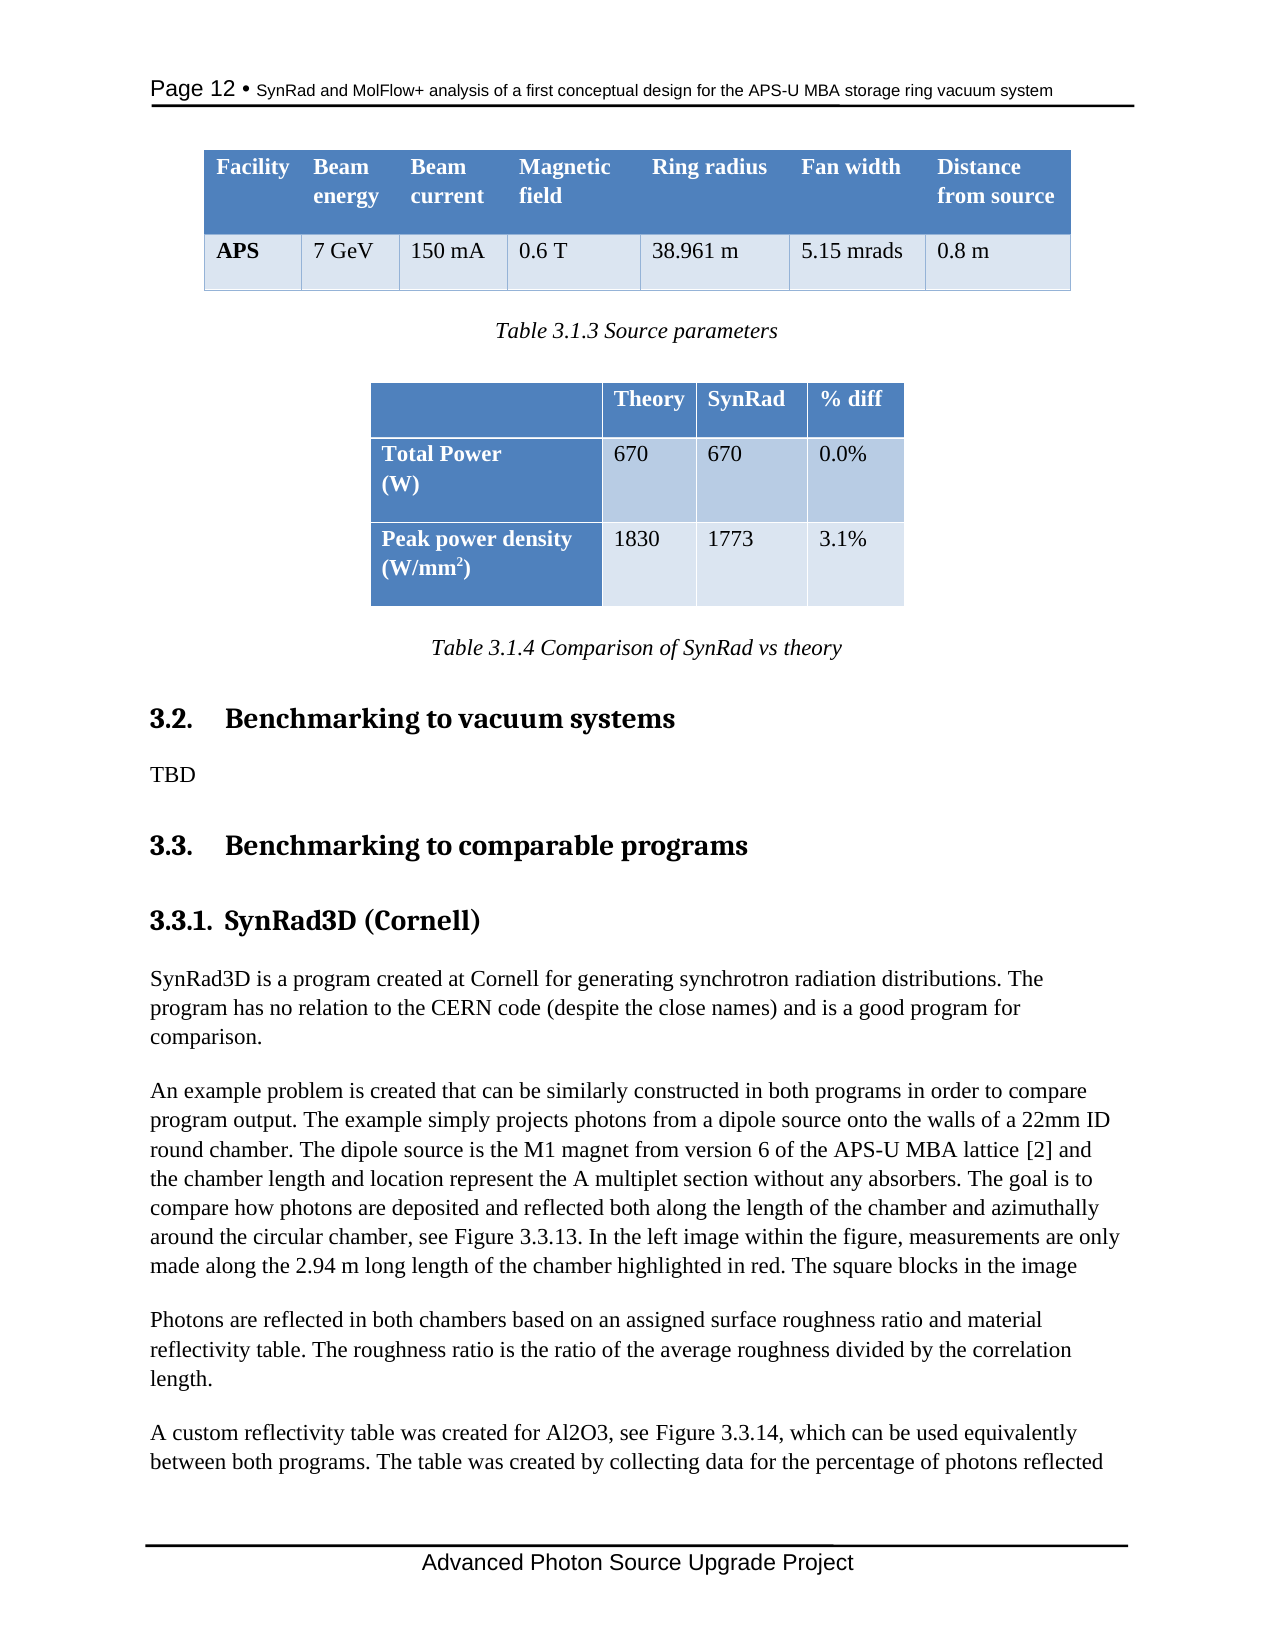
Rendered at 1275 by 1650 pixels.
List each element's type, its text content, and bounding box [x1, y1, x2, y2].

table_cell 7 GeV [302, 235, 399, 289]
subtitle Benchmarking to comparable programs [150, 825, 1125, 863]
table_cell 670 [603, 439, 696, 522]
table_cell 0.0% [808, 439, 904, 522]
table_cell 5.15 mrads [790, 235, 925, 289]
table_header [371, 383, 602, 437]
table_header % diff [808, 383, 904, 437]
text Photons are reflected in both chambers based on an assigned surface roughness ratio and material reflectivity table. The roughness ratio is the ratio of the average roughness divided by the correlation length. [150, 1304, 1125, 1392]
table_header SynRad [697, 383, 807, 437]
subtitle Benchmarking to vacuum systems [150, 699, 1125, 736]
table_cell 3.1% [808, 523, 904, 606]
table_header Beam current [400, 151, 507, 234]
table_cell 1773 [697, 523, 807, 606]
table_header Fan width [790, 151, 925, 234]
table_cell 38.961 m [641, 235, 789, 289]
subtitle SynRad3D (Cornell) [150, 900, 1125, 938]
table_cell Peak power density (W/mm2) [371, 523, 602, 606]
table_header Facility [205, 151, 301, 234]
table_cell APS [205, 235, 301, 289]
text TBD [150, 761, 1125, 788]
table_header Theory [603, 383, 696, 437]
table_cell 670 [697, 439, 807, 522]
text An example problem is created that can be similarly constructed in both programs in order to compare program output. The example simply projects photons from a dipole source onto the walls of a 22mm ID round chamber. The dipole source is the M1 magnet from version 6 of the APS-U MBA lattice and the chamber length and location represent the A multiplet section without any absorbers. The goal is to compare how photons are deposited and reflected both along the length of the chamber and azimuthally around the circular chamber, see Figure 3.3.1. In the left image within the figure, measurements are only made along the 2.94 m long length of the chamber highlighted in red. The square blocks in the image [150, 1075, 1125, 1279]
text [150, 1417, 1125, 1475]
table_cell 0.6 T [508, 235, 640, 289]
table_cell 1830 [603, 523, 696, 606]
table_header Magnetic field [508, 151, 640, 234]
table_cell 150 mA [400, 235, 507, 289]
table_cell Total Power (W) [371, 439, 602, 522]
table_header Distance from source [926, 151, 1070, 234]
table_cell 0.8 m [926, 235, 1070, 289]
table_header Beam energy [302, 151, 399, 234]
table_header Ring radius [641, 151, 789, 234]
text SynRad3D is a program created at Cornell for generating synchrotron radiation distributions. The program has no relation to the CERN code (despite the close names) and is a good program for comparison. [150, 963, 1125, 1050]
